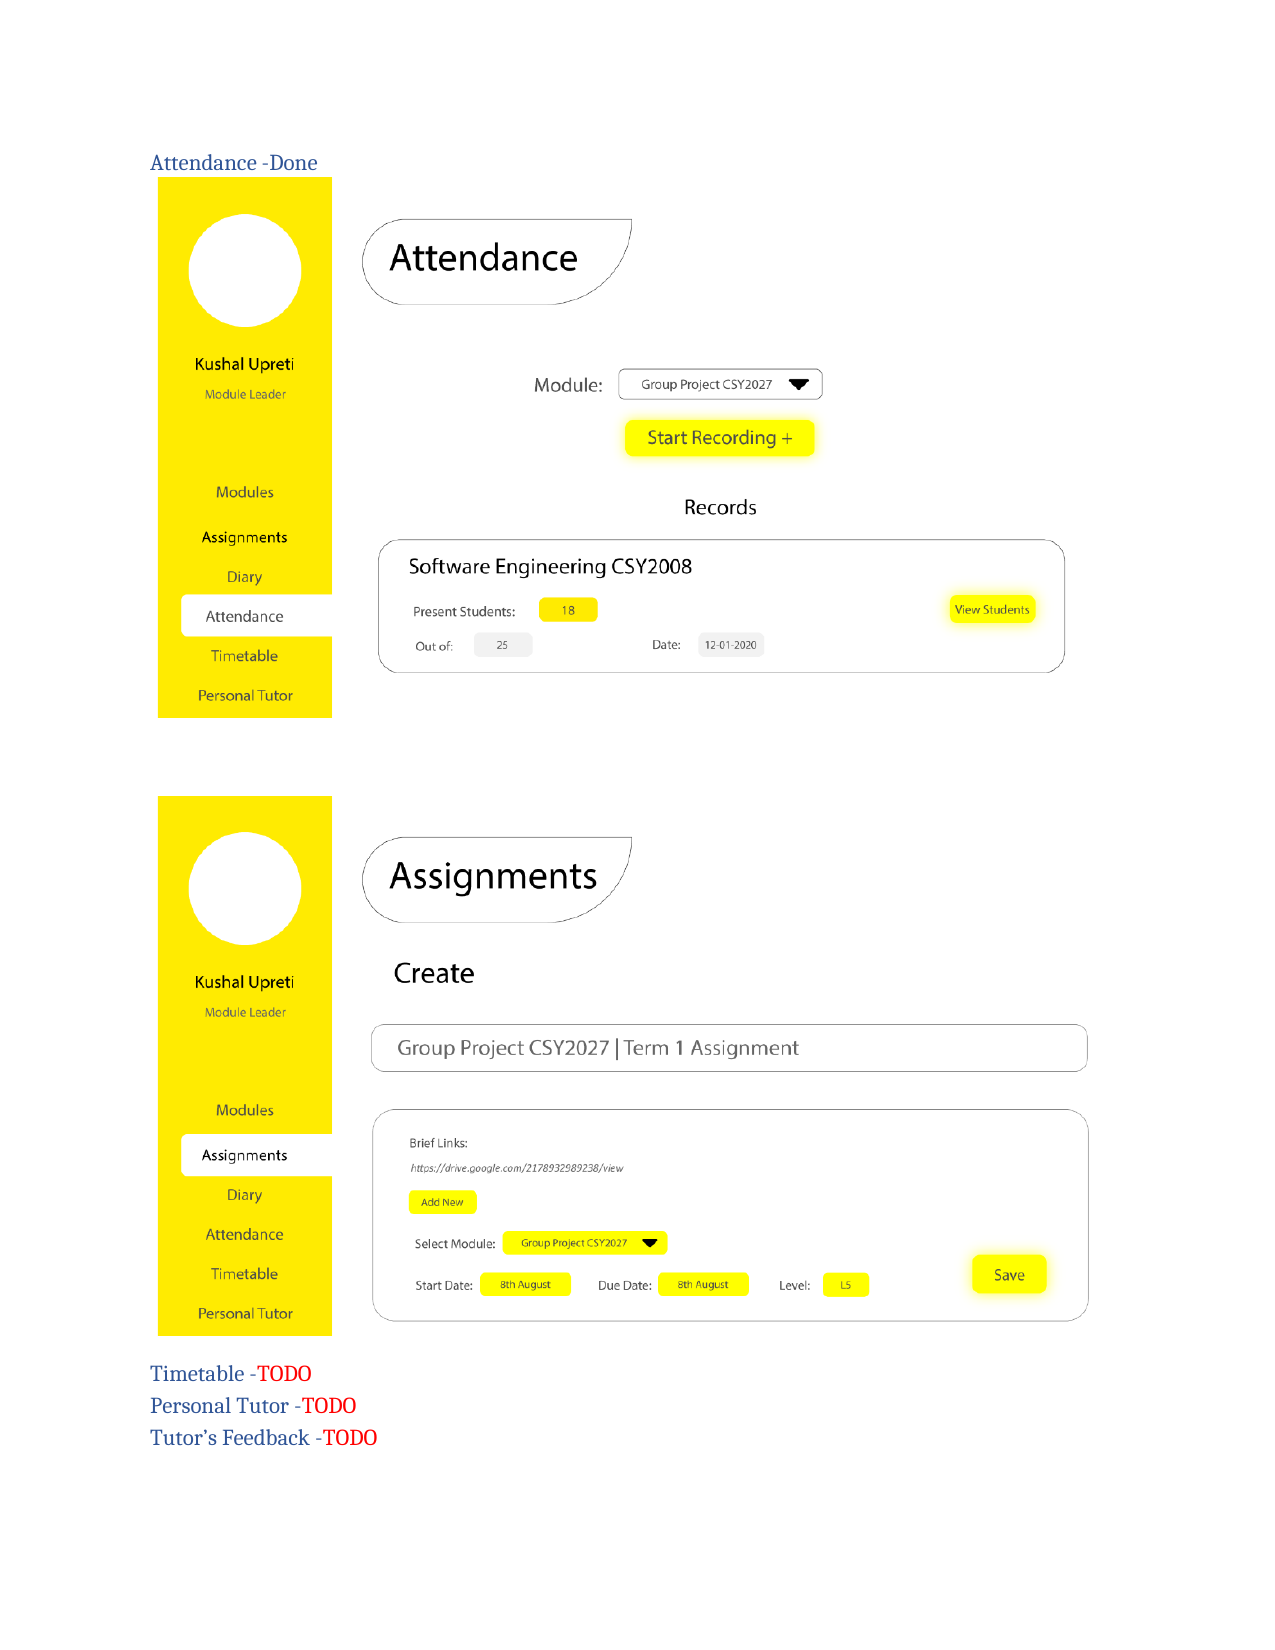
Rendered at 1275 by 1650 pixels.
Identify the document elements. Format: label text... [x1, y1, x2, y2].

subtitle Timetable -TODO [150, 1361, 1125, 1387]
subtitle Personal Tutor -TODO [150, 1393, 1125, 1419]
subtitle Tutor’s Feedback -TODO [150, 1425, 1125, 1451]
subtitle Attendance -Done [150, 150, 1125, 176]
picture [157, 796, 1118, 1336]
picture [157, 177, 1118, 718]
